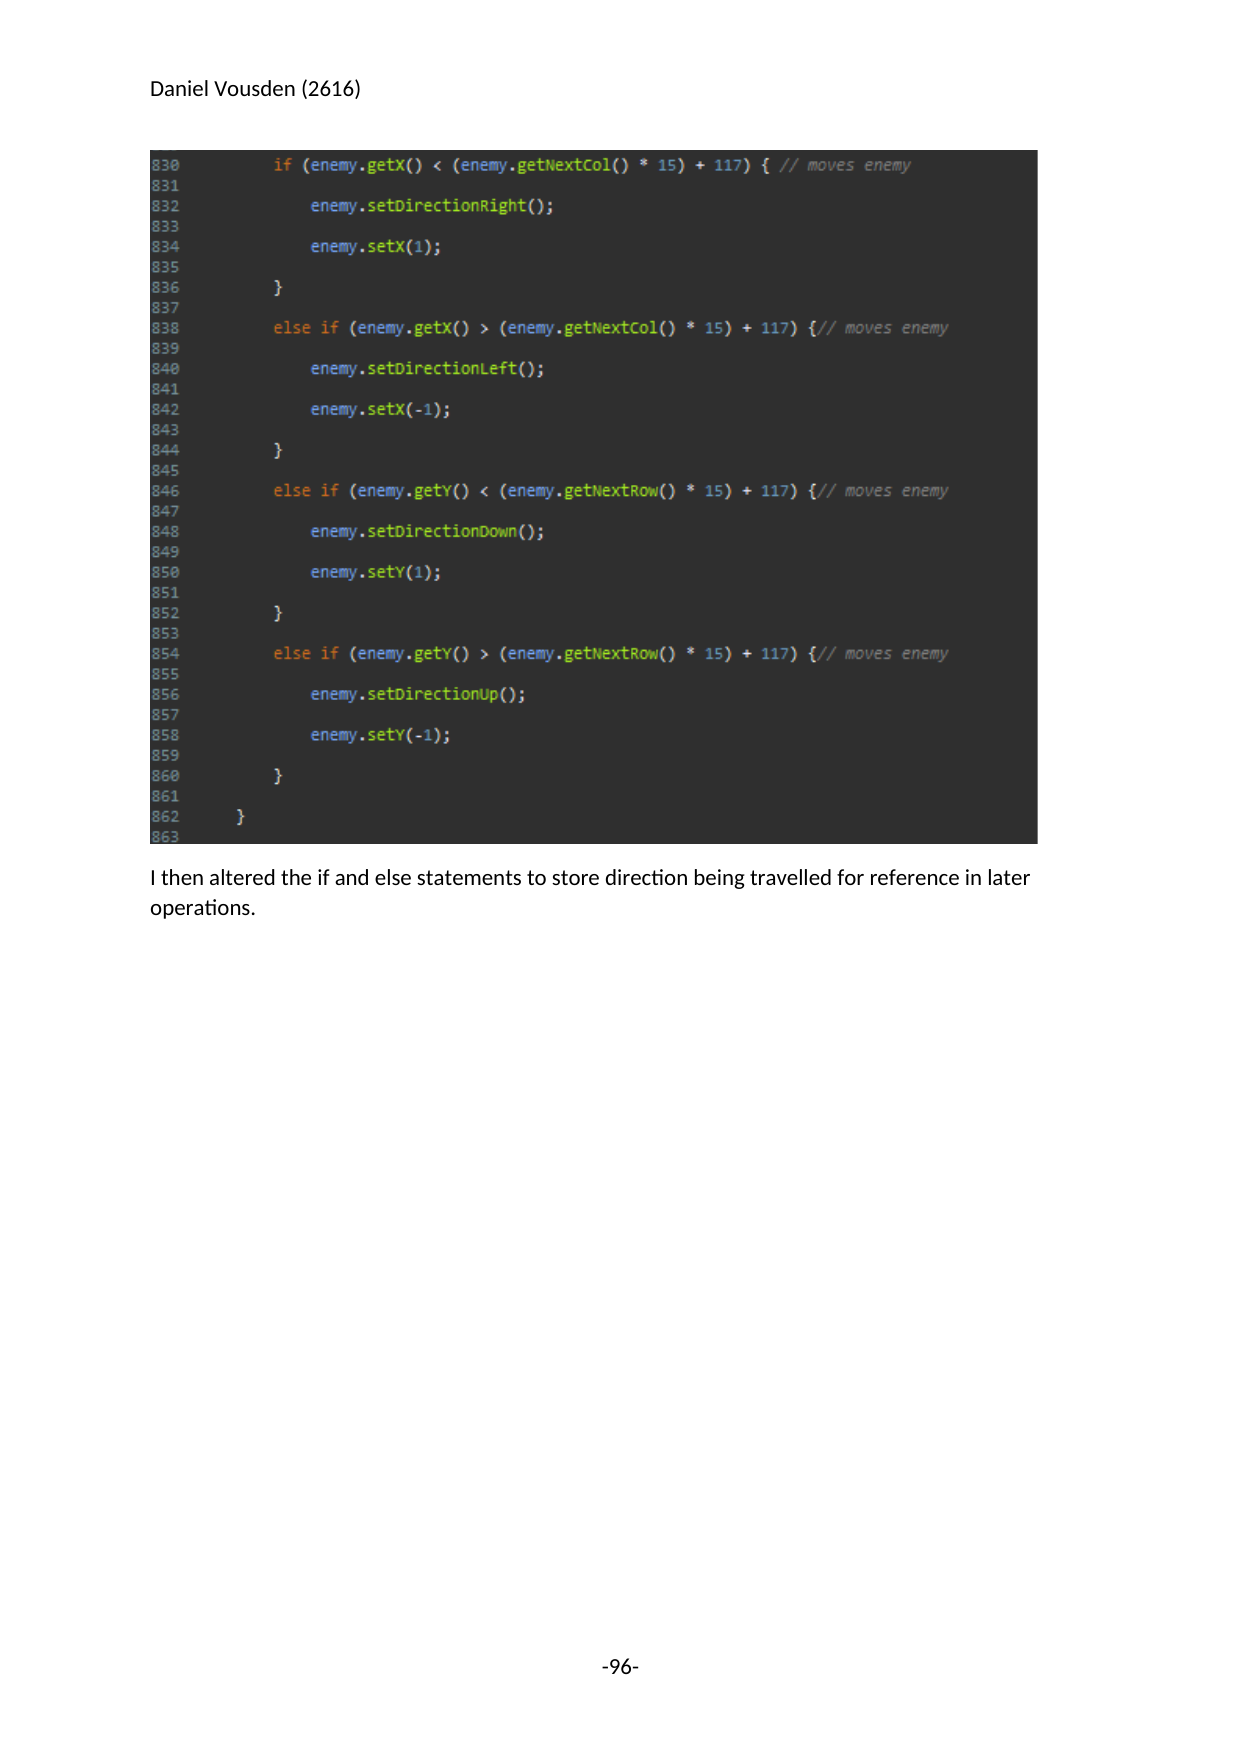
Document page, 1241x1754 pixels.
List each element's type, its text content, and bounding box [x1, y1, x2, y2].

text I then altered the if and else statements to store direction being travelled for reference in later operations. [150, 863, 1090, 921]
